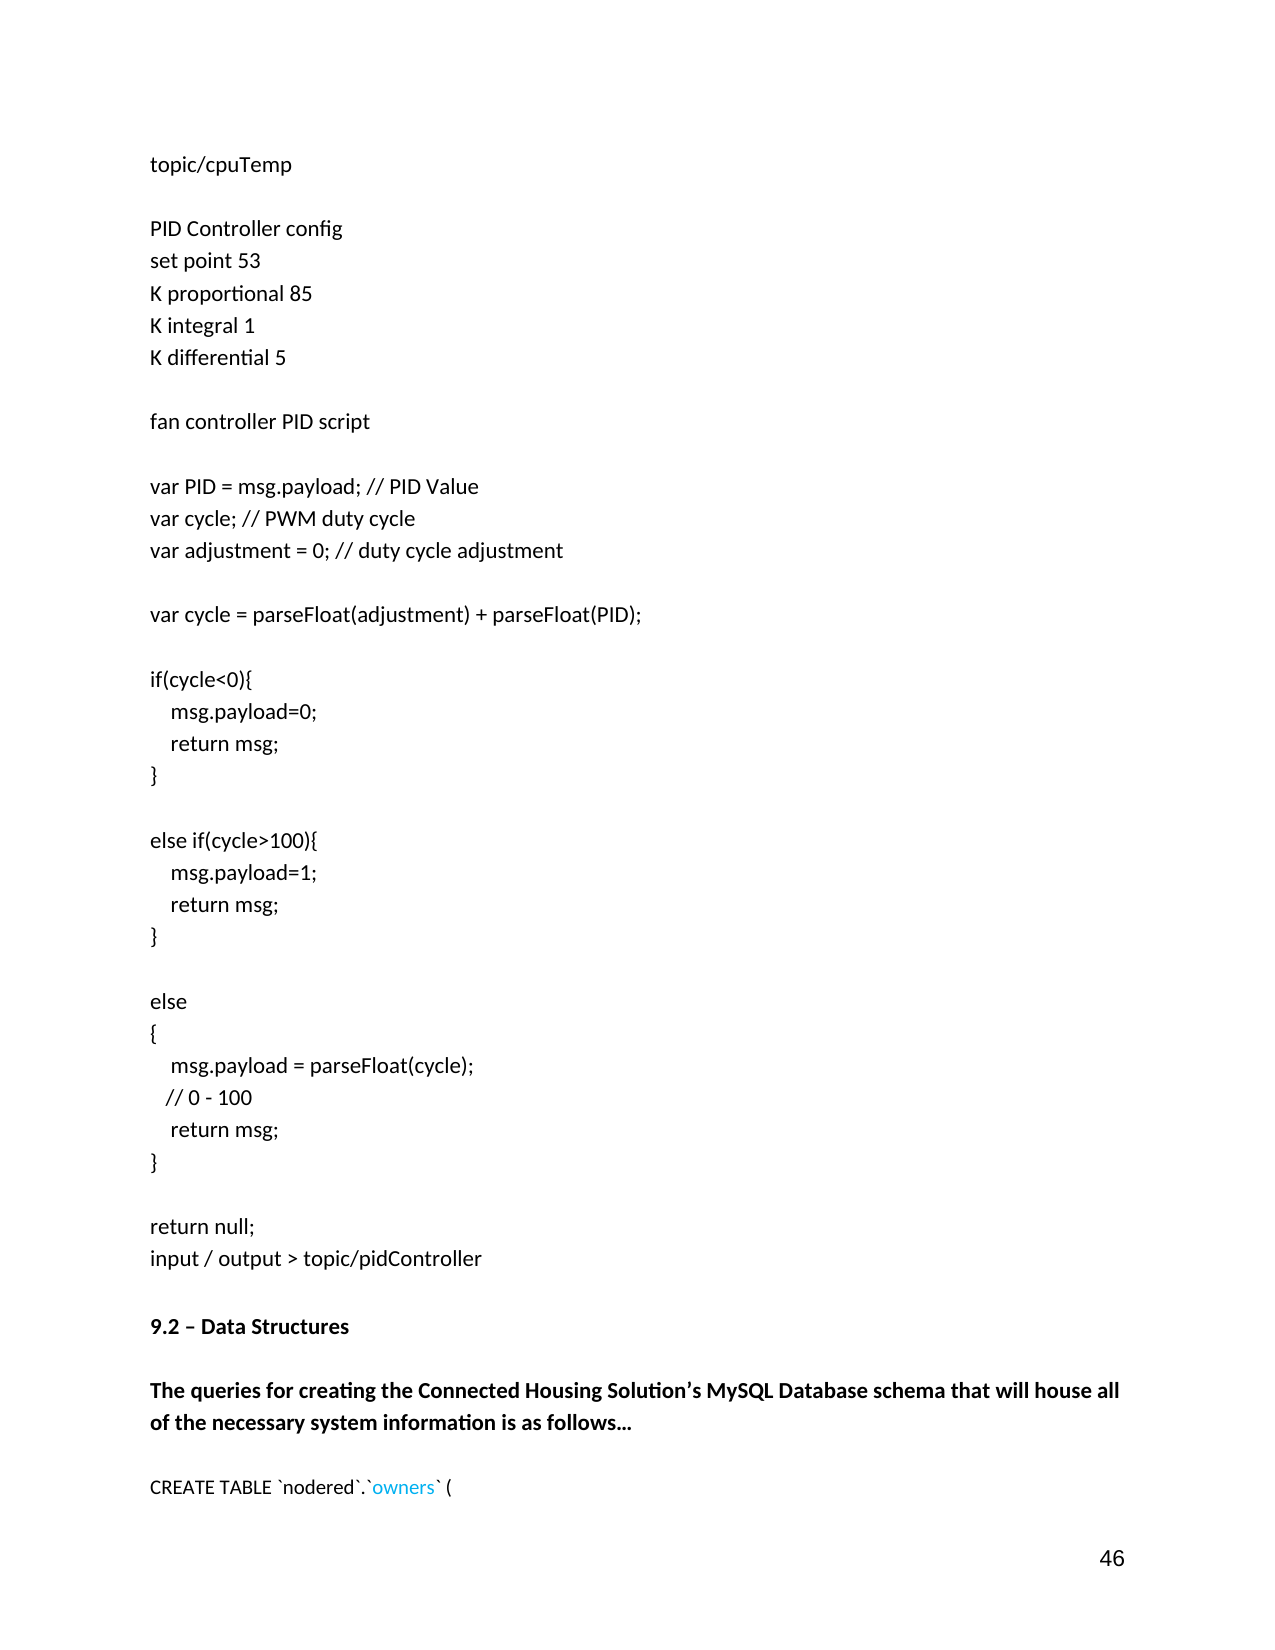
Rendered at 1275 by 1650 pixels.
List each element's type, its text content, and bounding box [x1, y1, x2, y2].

text else if(cycle>100){ [150, 826, 1125, 854]
text K differential 5 [150, 343, 1125, 371]
text topic/cpuTemp [150, 150, 1125, 178]
text K proportional 85 [150, 279, 1125, 307]
text PID Controller config [150, 214, 1125, 242]
text 9.2 – Data Structures [150, 1277, 1125, 1340]
text var cycle = parseFloat(adjustment) + parseFloat(PID); [150, 601, 1125, 629]
text return msg; [150, 1116, 1125, 1144]
text // 0 - 100 [150, 1083, 1125, 1111]
text msg.payload=1; [150, 858, 1125, 886]
text } [150, 762, 1125, 789]
text msg.payload=0; [150, 697, 1125, 725]
text if(cycle<0){ [150, 665, 1125, 693]
text } [150, 1148, 1125, 1176]
text K integral 1 [150, 311, 1125, 339]
text return msg; [150, 729, 1125, 757]
text return msg; [150, 890, 1125, 918]
text else [150, 987, 1125, 1015]
text The queries for creating the Connected Housing Solution’s MySQL Database schema that will house all of the necessary system information is as follows… [150, 1376, 1125, 1437]
text var cycle; // PWM duty cycle [150, 504, 1125, 532]
text msg.payload = parseFloat(cycle); [150, 1051, 1125, 1079]
text fan controller PID script [150, 407, 1125, 436]
text CREATE TABLE `nodered`.`owners` ( [150, 1474, 1125, 1499]
text return null; [150, 1212, 1125, 1240]
text input / output > topic/pidController [150, 1244, 1125, 1272]
text set point 53 [150, 247, 1125, 274]
text var PID = msg.payload; // PID Value [150, 472, 1125, 500]
text var adjustment = 0; // duty cycle adjustment [150, 536, 1125, 564]
text { [150, 1019, 1125, 1047]
text } [150, 922, 1125, 951]
